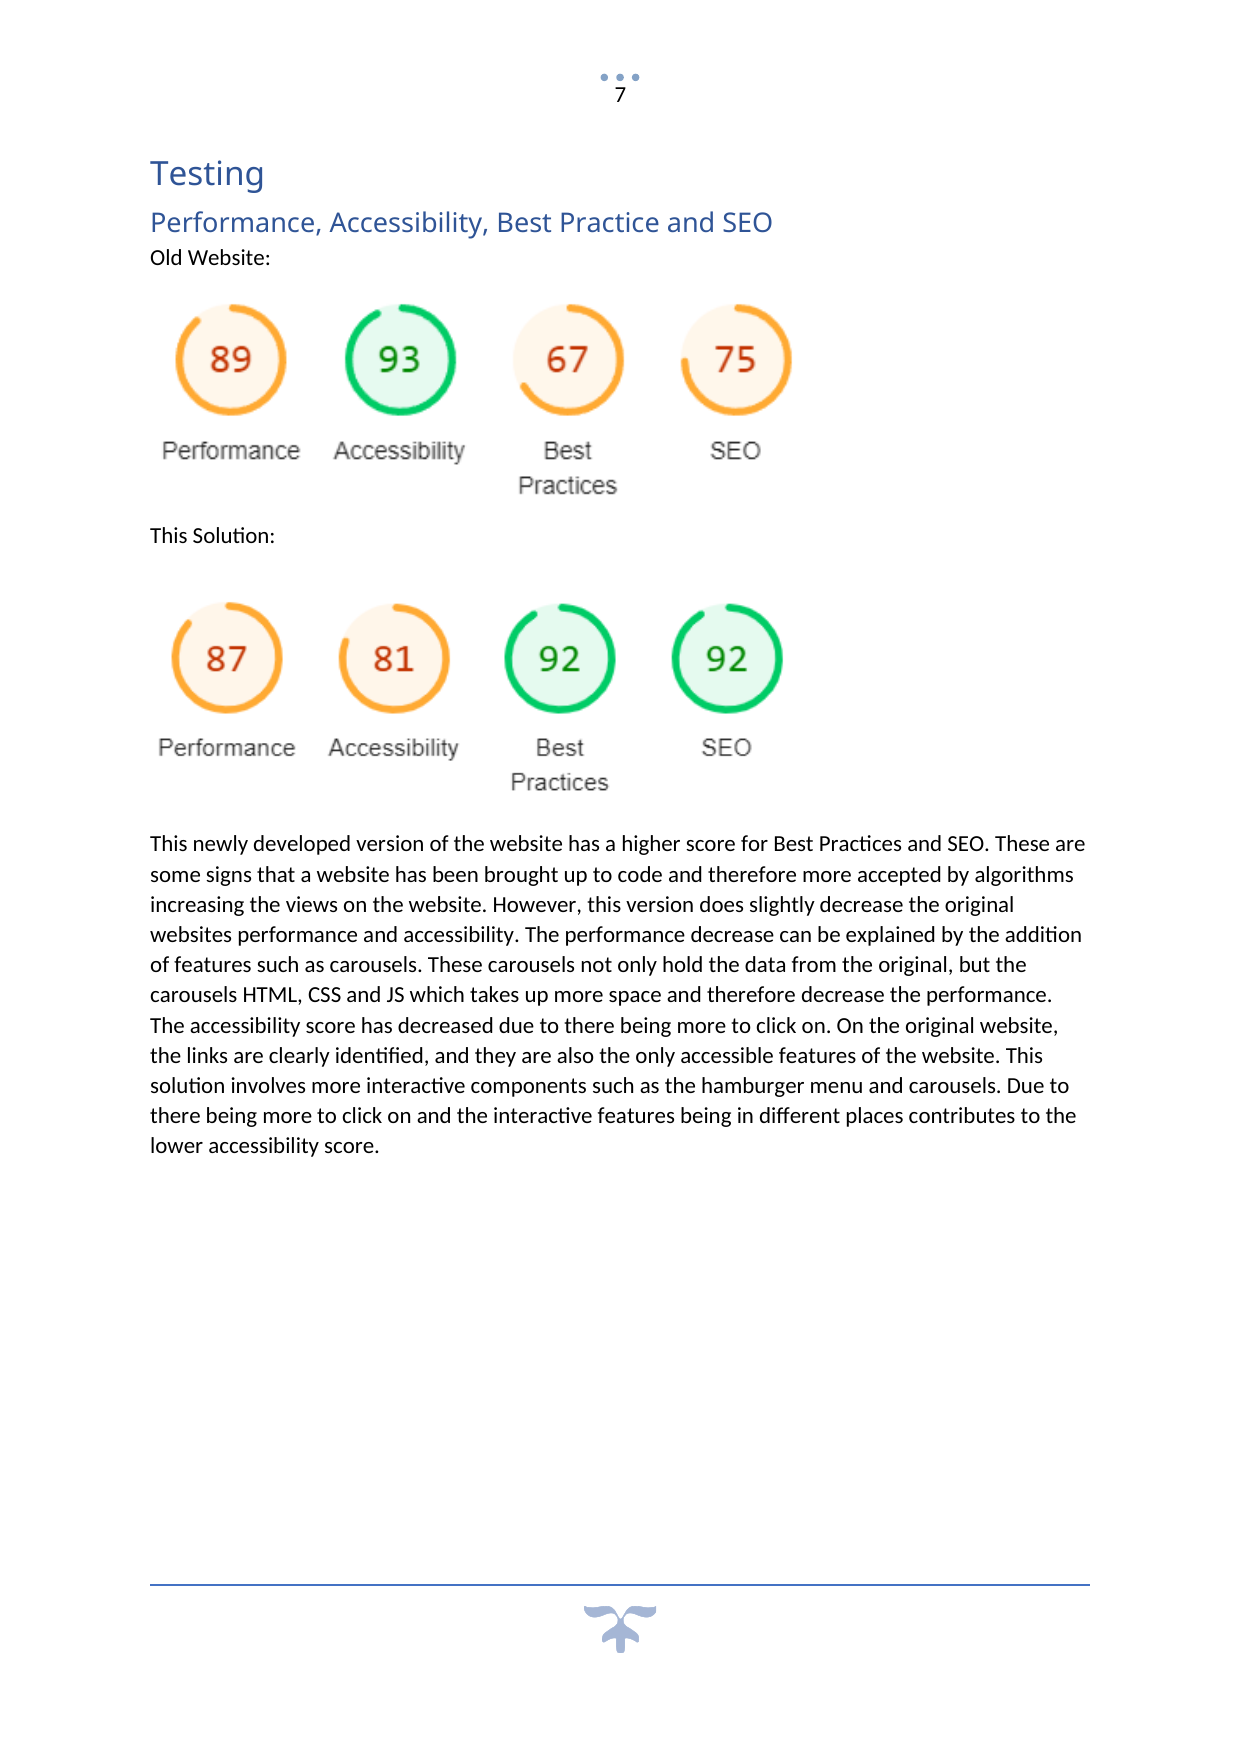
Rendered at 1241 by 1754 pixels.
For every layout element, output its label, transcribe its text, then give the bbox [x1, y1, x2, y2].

subtitle Testing [150, 150, 1090, 195]
picture [150, 568, 794, 811]
text This newly developed version of the website has a higher score for Best Practices and SEO. These are some signs that a website has been brought up to code and therefore more accepted by algorithms increasing the views on the website. However, this version does slightly decrease the original websites performance and accessibility. The performance decrease can be explained by the addition of features such as carousels. These carousels not only hold the data from the original, but the carousels HTML, CSS and JS which takes up more space and therefore decrease the performance. The accessibility score has decreased due to there being more to click on. On the original website, the links are clearly identified, and they are also the only accessible features of the website. This solution involves more interactive components such as the hamburger menu and carousels. Due to there being more to click on and the interactive features being in different places contributes to the lower accessibility score. [150, 829, 1090, 1159]
picture [150, 289, 799, 503]
subtitle Performance, Accessibility, Best Practice and SEO [150, 203, 1090, 240]
text This Solution: [150, 521, 1090, 549]
text Old Website: [150, 243, 1090, 271]
